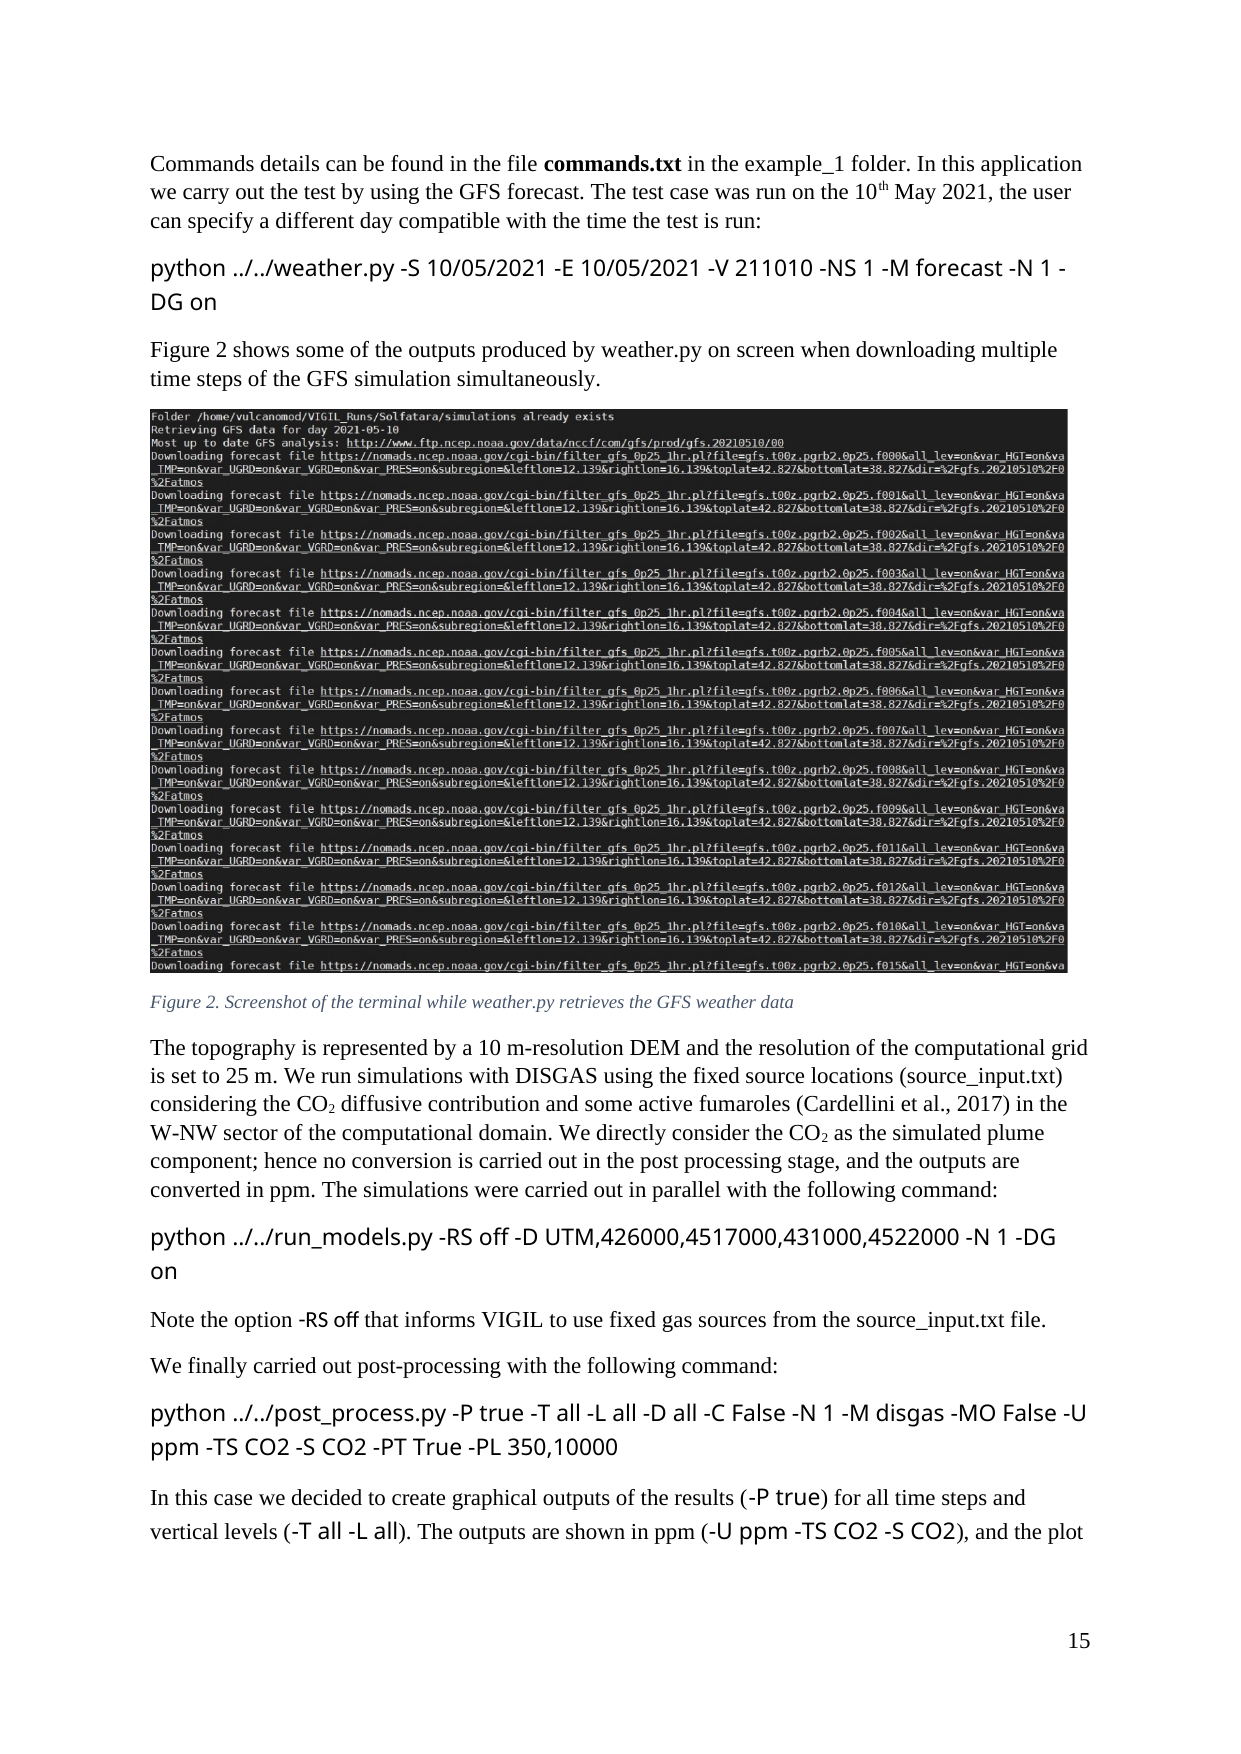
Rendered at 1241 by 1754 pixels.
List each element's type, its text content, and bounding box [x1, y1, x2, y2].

text Note the option -RS off that informs VIGIL to use fixed gas sources from the source_input.txt file. [150, 1305, 1090, 1333]
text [150, 1481, 1090, 1546]
picture [150, 409, 1068, 973]
text python ../../weather.py -S 10/05/2021 -E 10/05/2021 -V 211010 -NS 1 -M forecast -N 1 -DG on [150, 252, 1090, 317]
text python ../../post_process.py -P true -T all -L all -D all -C False -N 1 -M disgas -MO False -U ppm -TS CO2 -S CO2 -PT True -PL 350,10000 [150, 1397, 1090, 1462]
text Commands details can be found in the file commands.txt in the example_1 folder. In this application we carry out the test by using the GFS forecast. The test case was run on the 10th May 2021, the user can specify a different day compatible with the time the test is run: [150, 150, 1090, 233]
text Figure 2 shows some of the outputs produced by weather.py on screen when downloading multiple time steps of the GFS simulation simultaneously. [150, 336, 1090, 391]
text We finally carried out post-processing with the following command: [150, 1352, 1090, 1378]
text python ../../run_models.py -RS off -D UTM,426000,4517000,431000,4522000 -N 1 -DG on [150, 1221, 1090, 1286]
text The topography is represented by a 10 m-resolution DEM and the resolution of the computational grid is set to 25 m. We run simulations with DISGAS using the fixed source locations (source_input.txt) considering the CO2 diffusive contribution and some active fumaroles (Cardellini et al., 2017) in the W-NW sector of the computational domain. We directly consider the CO2 as the simulated plume component; hence no conversion is carried out in the post processing stage, and the outputs are converted in ppm. The simulations were carried out in parallel with the following command: [150, 1033, 1090, 1202]
